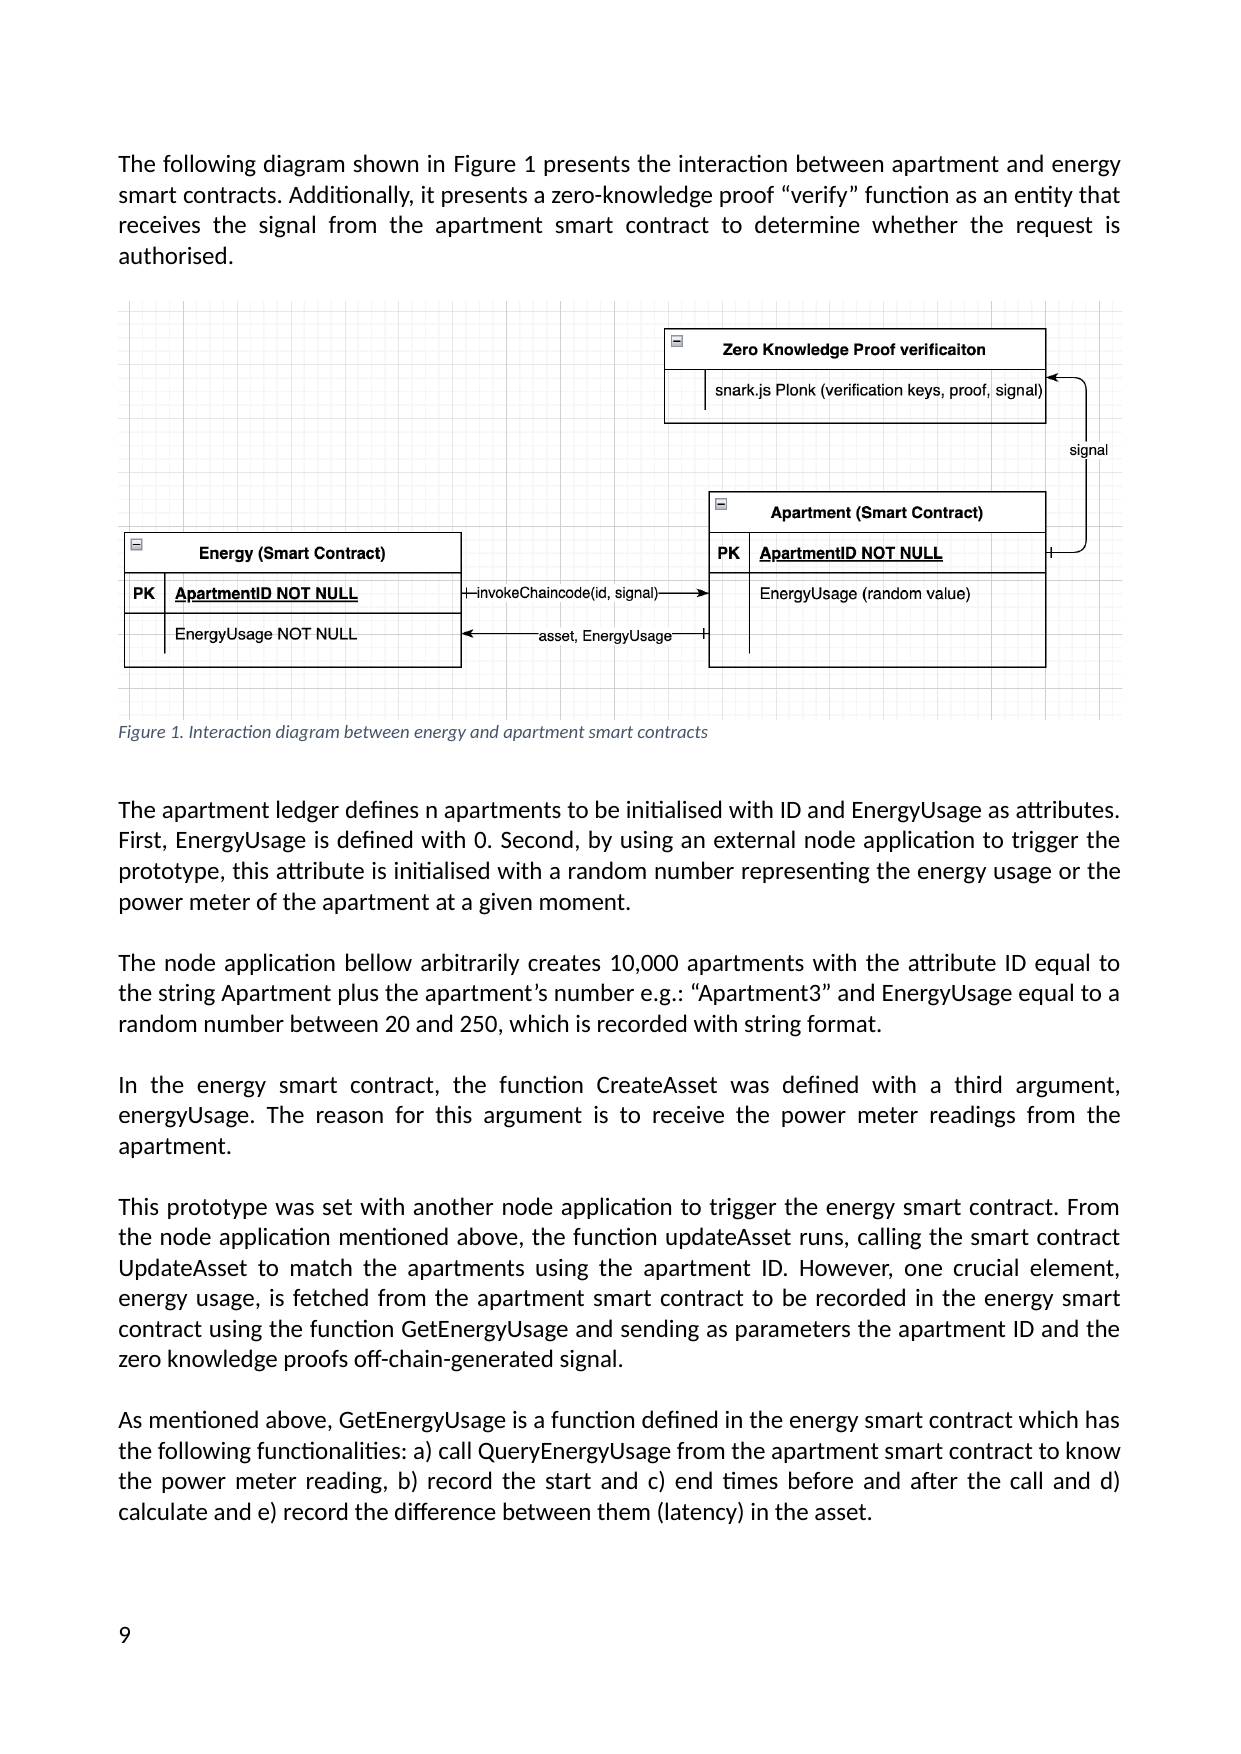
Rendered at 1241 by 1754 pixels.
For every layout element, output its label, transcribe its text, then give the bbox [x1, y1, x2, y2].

picture [118, 301, 1123, 720]
text The node application bellow arbitrarily creates 10,000 apartments with the attribute ID equal to the string Apartment plus the apartment’s number e.g.: “Apartment3” and EnergyUsage equal to a random number between 20 and 250, which is recorded with string format. [118, 947, 1122, 1038]
text The following diagram shown in Figure 1 presents the interaction between apartment and energy smart contracts. Additionally, it presents a zero-knowledge proof “verify” function as an entity that receives the signal from the apartment smart contract to determine whether the request is authorised. [118, 149, 1122, 271]
text This prototype was set with another node application to trigger the energy smart contract. From the node application mentioned above, the function updateAsset runs, calling the smart contract UpdateAsset to match the apartments using the apartment ID. However, one crucial element, energy usage, is fetched from the apartment smart contract to be recorded in the energy smart contract using the function GetEnergyUsage and sending as parameters the apartment ID and the zero knowledge proofs off-chain-generated signal. [118, 1191, 1122, 1374]
text Figure 1. Interaction diagram between energy and apartment smart contracts [118, 720, 1122, 743]
text In the energy smart contract, the function CreateAsset was defined with a third argument, energyUsage. The reason for this argument is to receive the power meter readings from the apartment. [118, 1069, 1122, 1160]
text As mentioned above, GetEnergyUsage is a function defined in the energy smart contract which has the following functionalities: a) call QueryEnergyUsage from the apartment smart contract to know the power meter reading, b) record the start and c) end times before and after the call and d) calculate and e) record the difference between them (latency) in the asset. [118, 1404, 1122, 1527]
text The apartment ledger defines n apartments to be initialised with ID and EnergyUsage as attributes. First, EnergyUsage is defined with 0. Second, by using an external node application to trigger the prototype, this attribute is initialised with a random number representing the energy usage or the power meter of the apartment at a given moment. [118, 794, 1122, 916]
